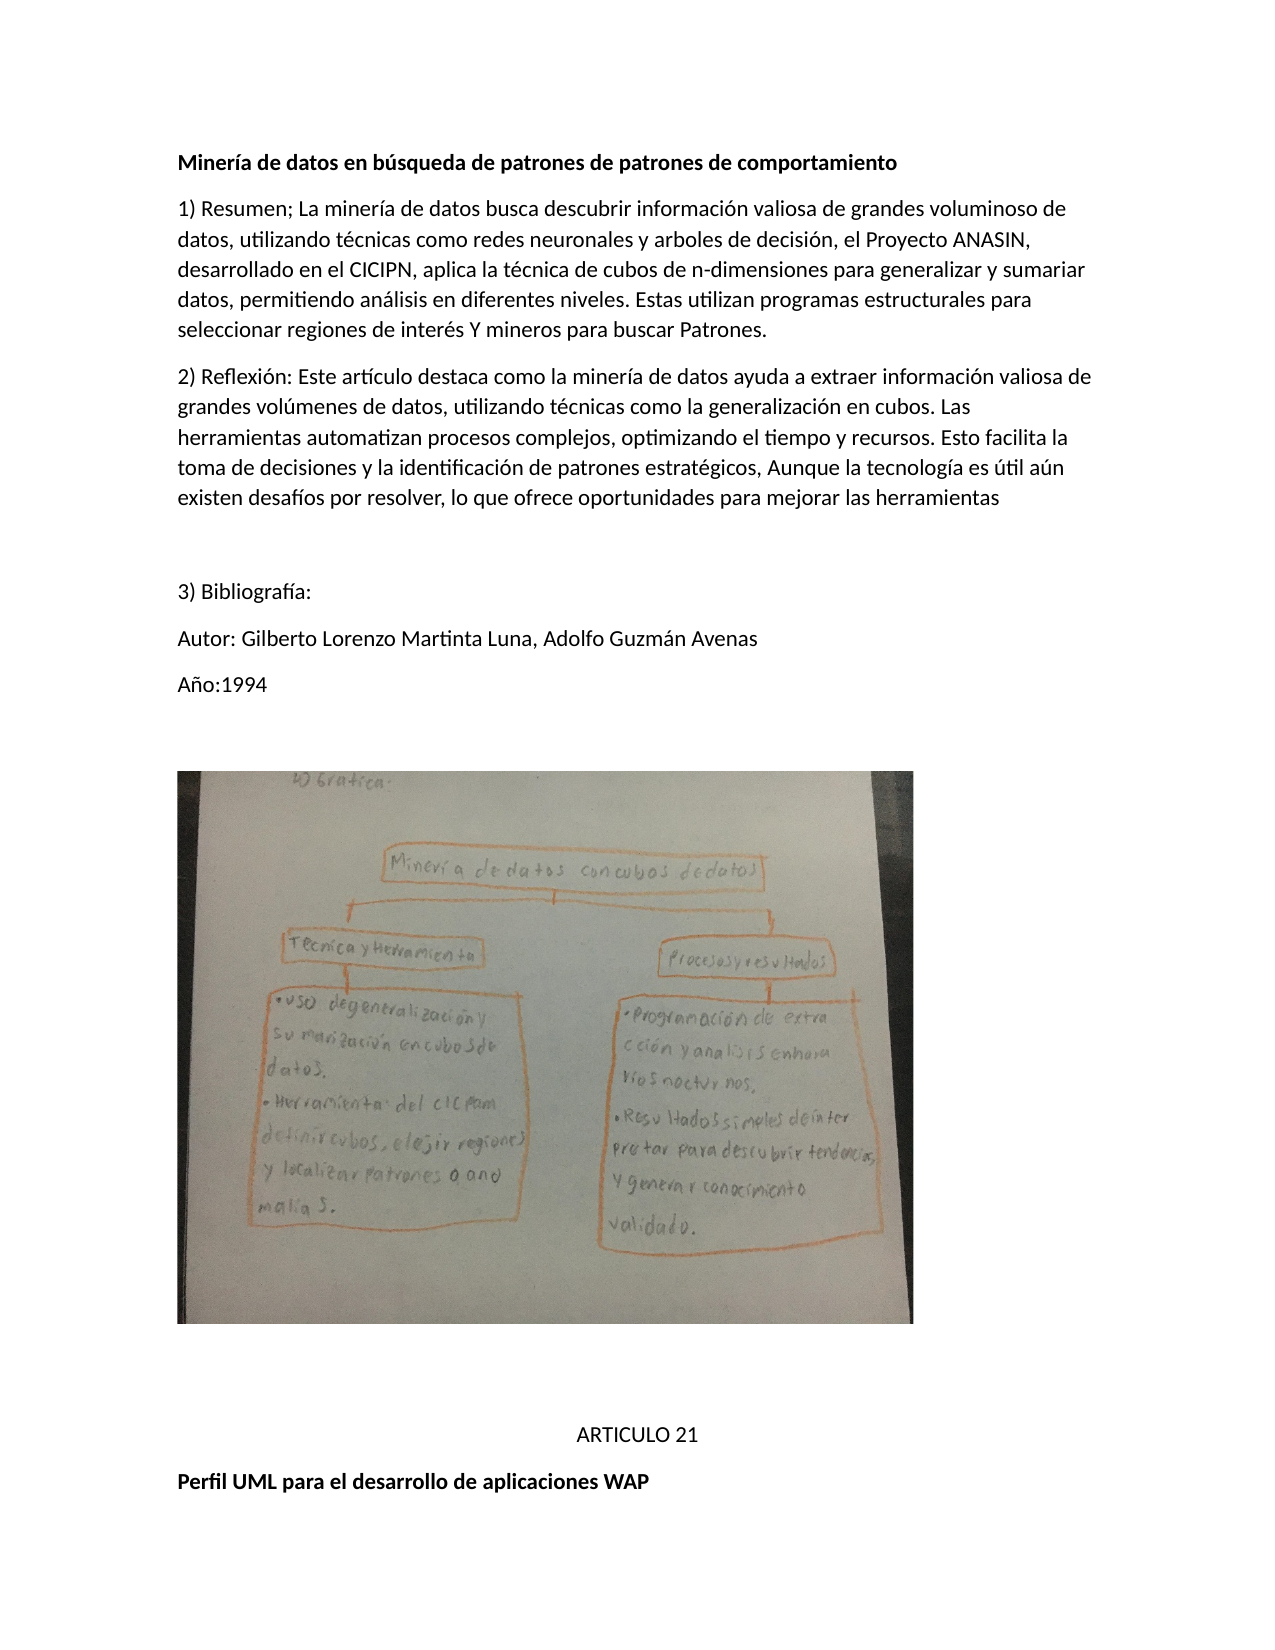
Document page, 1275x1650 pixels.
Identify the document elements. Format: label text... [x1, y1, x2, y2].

text Αñο:1994 [177, 671, 1098, 698]
text 1) Resumen; La minería de datos busca descubrir información valiosa de grandes voluminoso de datos, utilizando técnicas como redes neuronales y arboles de decisión, el Proyecto ANASIN, desarrollado en el CICIPN, aplica la técnica de cubos de n-dimensiones para generalizar y sumariar datos, permitiendo análisis en diferentes niveles. Estas utilizan programas estructurales para seleccionar regiones de interés Y mineros para buscar Patrones. [177, 194, 1098, 343]
text 3) Bibliografía: [177, 577, 1098, 605]
text Minería de datos en búsqueda de patrones de patrones de comportamiento [177, 148, 1098, 176]
text ARTICULO 21 [177, 1421, 1098, 1448]
picture [177, 771, 914, 1324]
text Autor: Gilberto Lorenzo Martinta Luna, Adolfo Guzmán Avenas [177, 624, 1098, 652]
text 2) Reflexión: Este artículo destaca como la minería de datos ayuda a extraer información valiosa de grandes volúmenes de datos, utilizando técnicas como la generalización en cubos. Las herramientas automatizan procesos complejos, optimizando el tiempo y recursos. Esto facilita la toma de decisiones y la identificación de patrones estratégicos, Aunque la tecnología es útil aún existen desafíos por resolver, lo que ofrece oportunidades para mejorar las herramientas [177, 362, 1098, 511]
text Perfil UML para el desarrollo de aplicaciones WAP [177, 1467, 1098, 1495]
